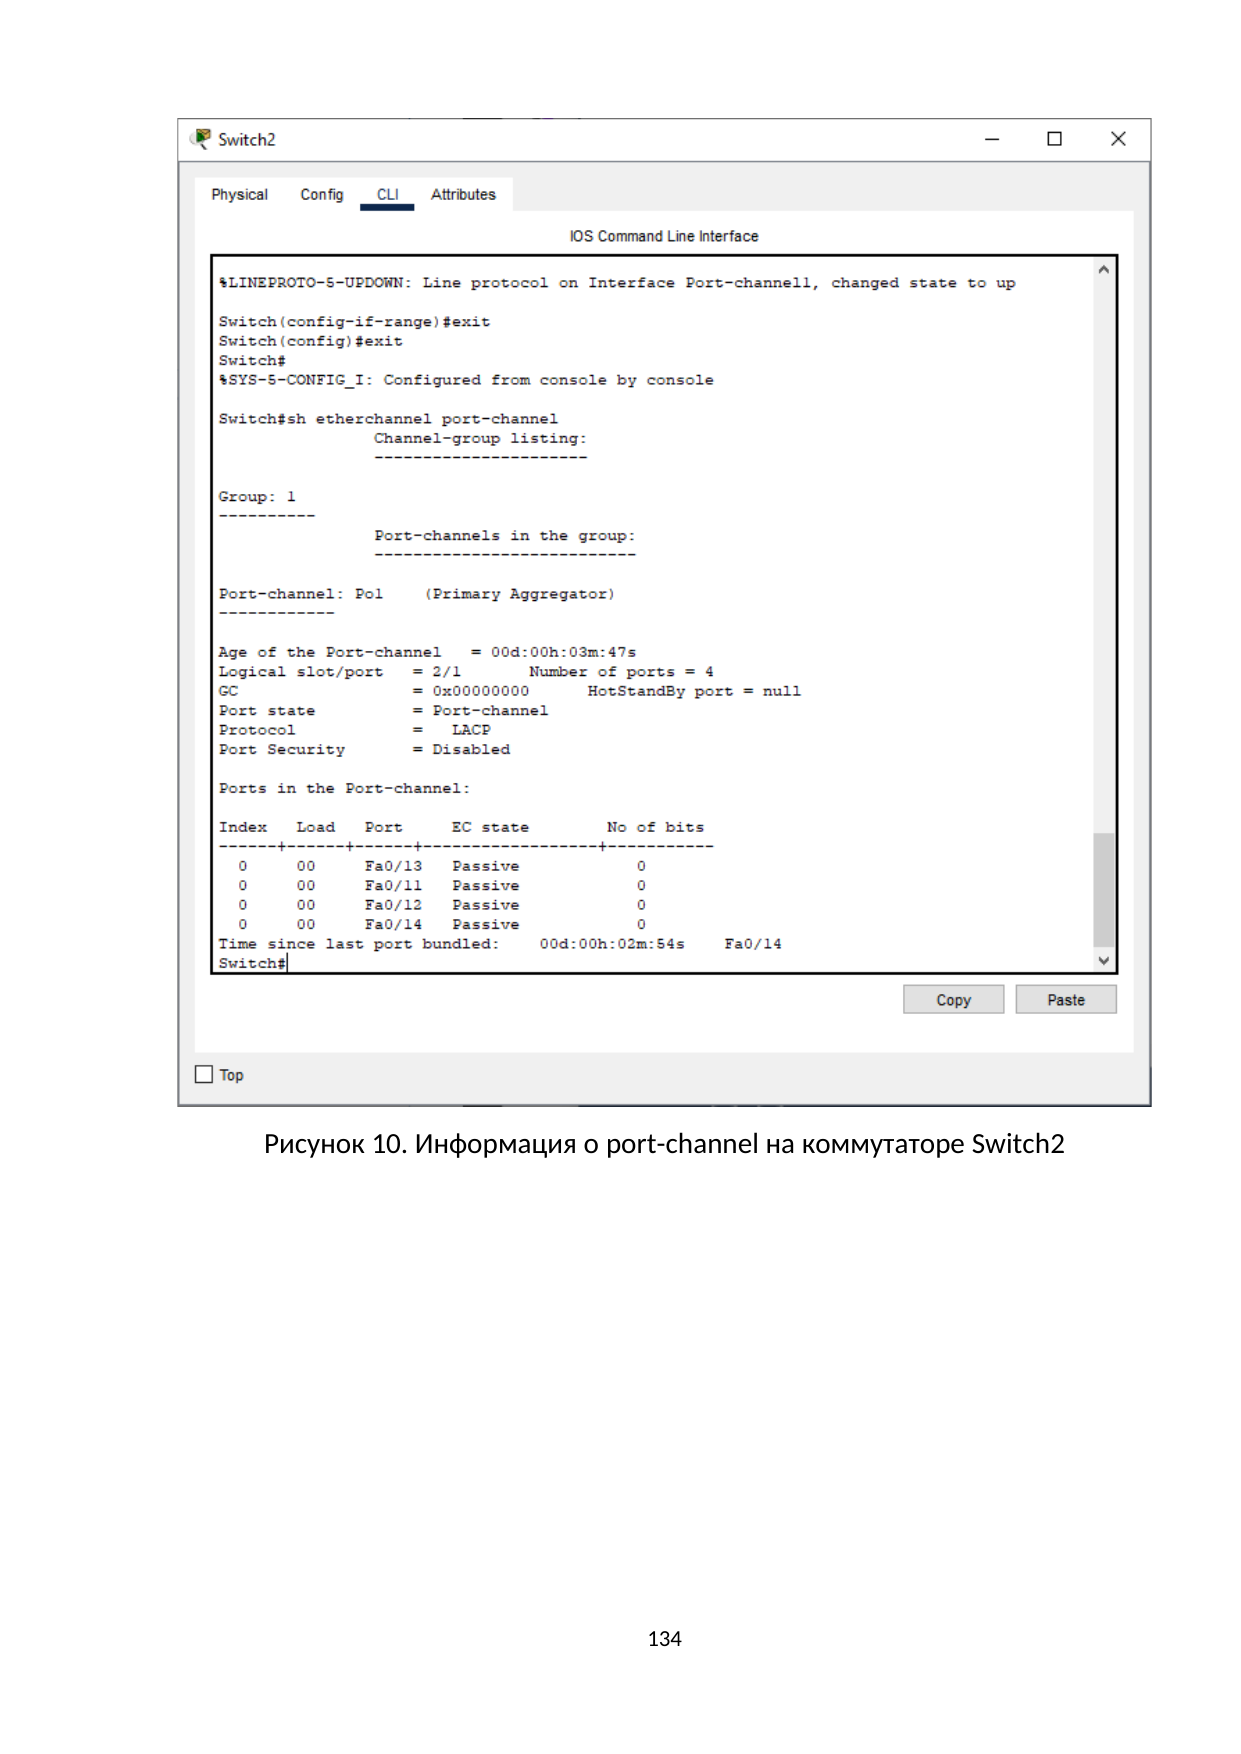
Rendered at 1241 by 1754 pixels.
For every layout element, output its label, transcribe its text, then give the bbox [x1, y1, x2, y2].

text Рисунок 10. Информация о port-channel на коммутаторе Switch2 [177, 1125, 1152, 1161]
picture [177, 118, 1152, 1107]
